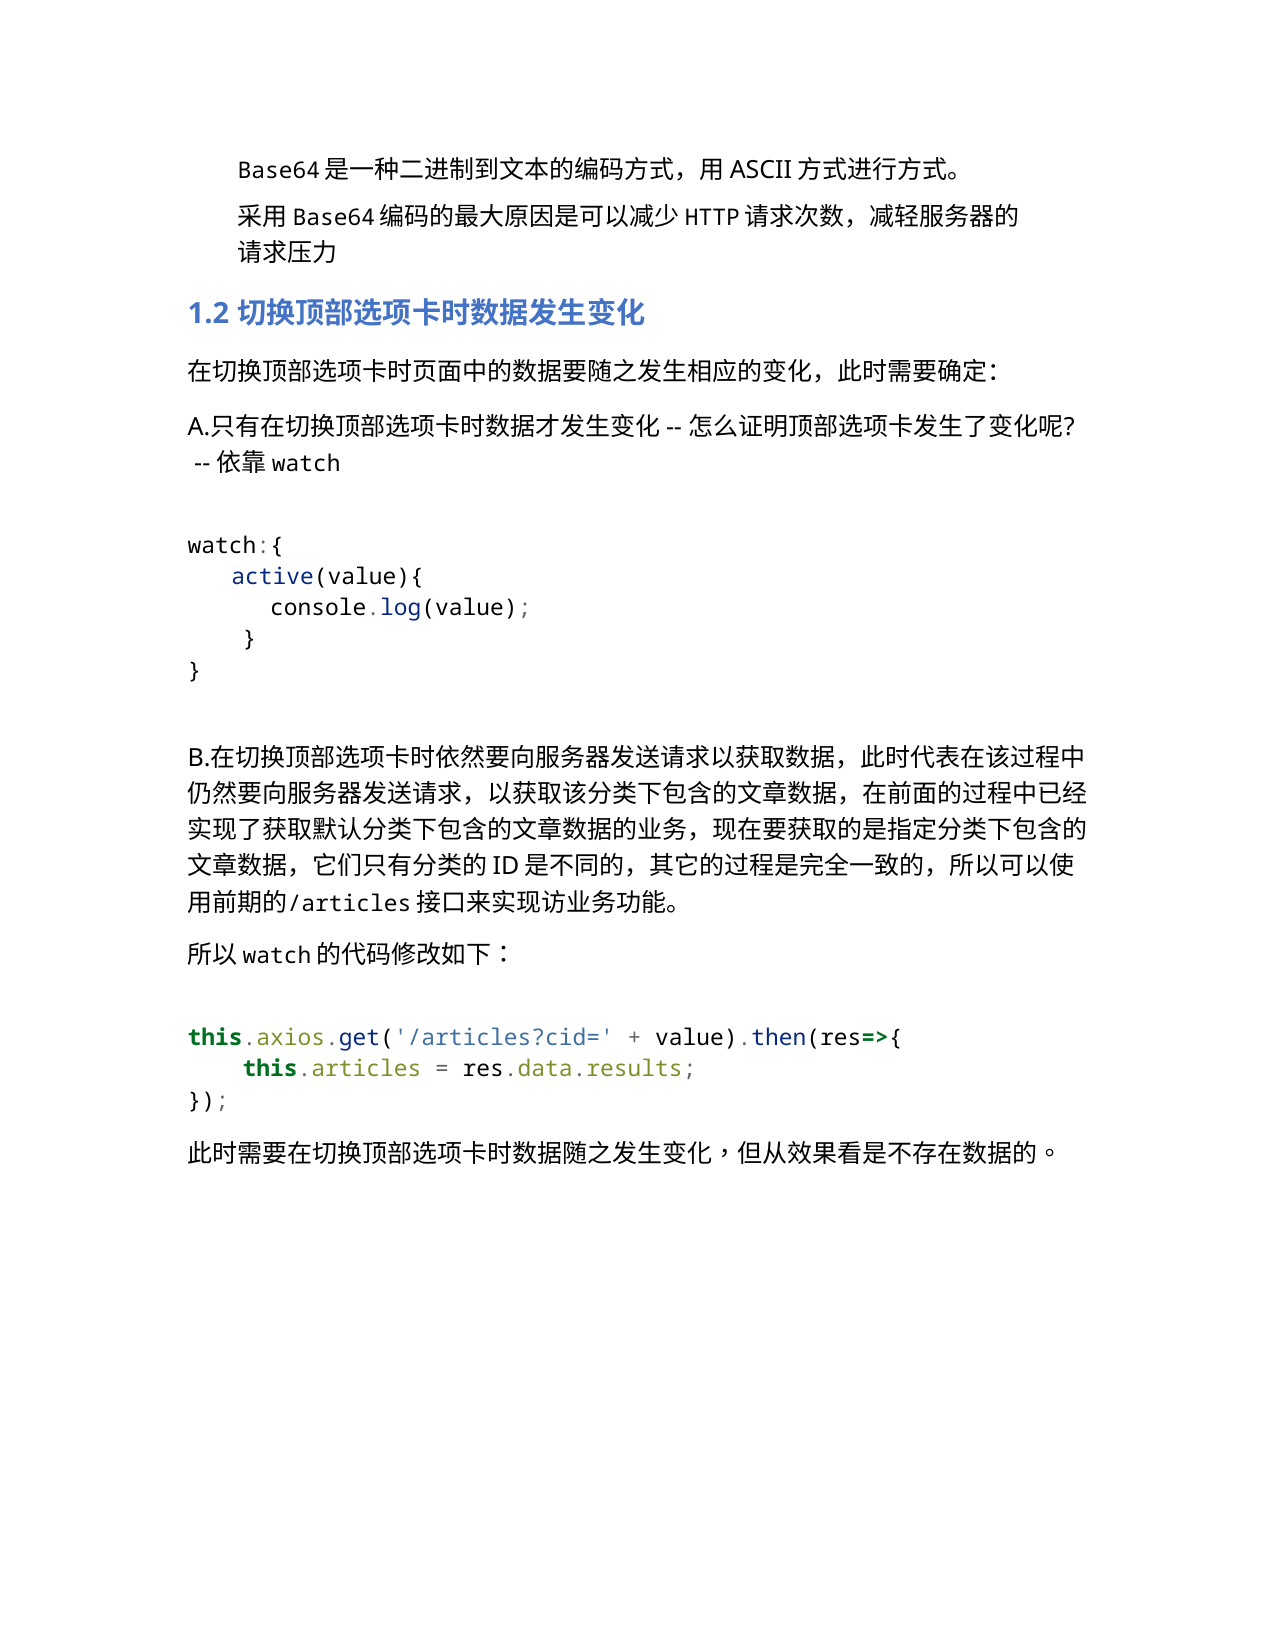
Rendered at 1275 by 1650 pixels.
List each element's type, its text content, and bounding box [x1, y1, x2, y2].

text 所以watch的代码修改如下： [187, 937, 1087, 971]
text 此时需要在切换顶部选项卡时数据随之发生变化，但从效果看是不存在数据的。 [187, 1136, 1087, 1170]
text watch:{ active(value){ console.log(value); } } [187, 497, 1087, 716]
text 采用Base64编码的最大原因是可以减少HTTP请求次数，减轻服务器的请求压力 [237, 197, 1037, 269]
text Base64是一种二进制到文本的编码方式，用ASCII方式进行方式。 [237, 150, 1037, 186]
text B.在切换顶部选项卡时依然要向服务器发送请求以获取数据，此时代表在该过程中仍然要向服务器发送请求，以获取该分类下包含的文章数据，在前面的过程中已经实现了获取默认分类下包含的文章数据的业务，现在要获取的是指定分类下包含的文章数据，它们只有分类的ID是不同的，其它的过程是完全一致的，所以可以使用前期的/articles接口来实现访业务功能。 [187, 737, 1087, 918]
text A.只有在切换顶部选项卡时数据才发生变化 -- 怎么证明顶部选项卡发生了变化呢? -- 依靠watch [187, 406, 1087, 479]
subtitle 1.2 切换顶部选项卡时数据发生变化 [187, 290, 1087, 332]
text this.axios.get('/articles?cid=' + value).then(res=>{ this.articles = res.data.results; }); [187, 990, 1087, 1115]
text 在切换顶部选项卡时页面中的数据要随之发生相应的变化，此时需要确定： [187, 351, 1087, 387]
